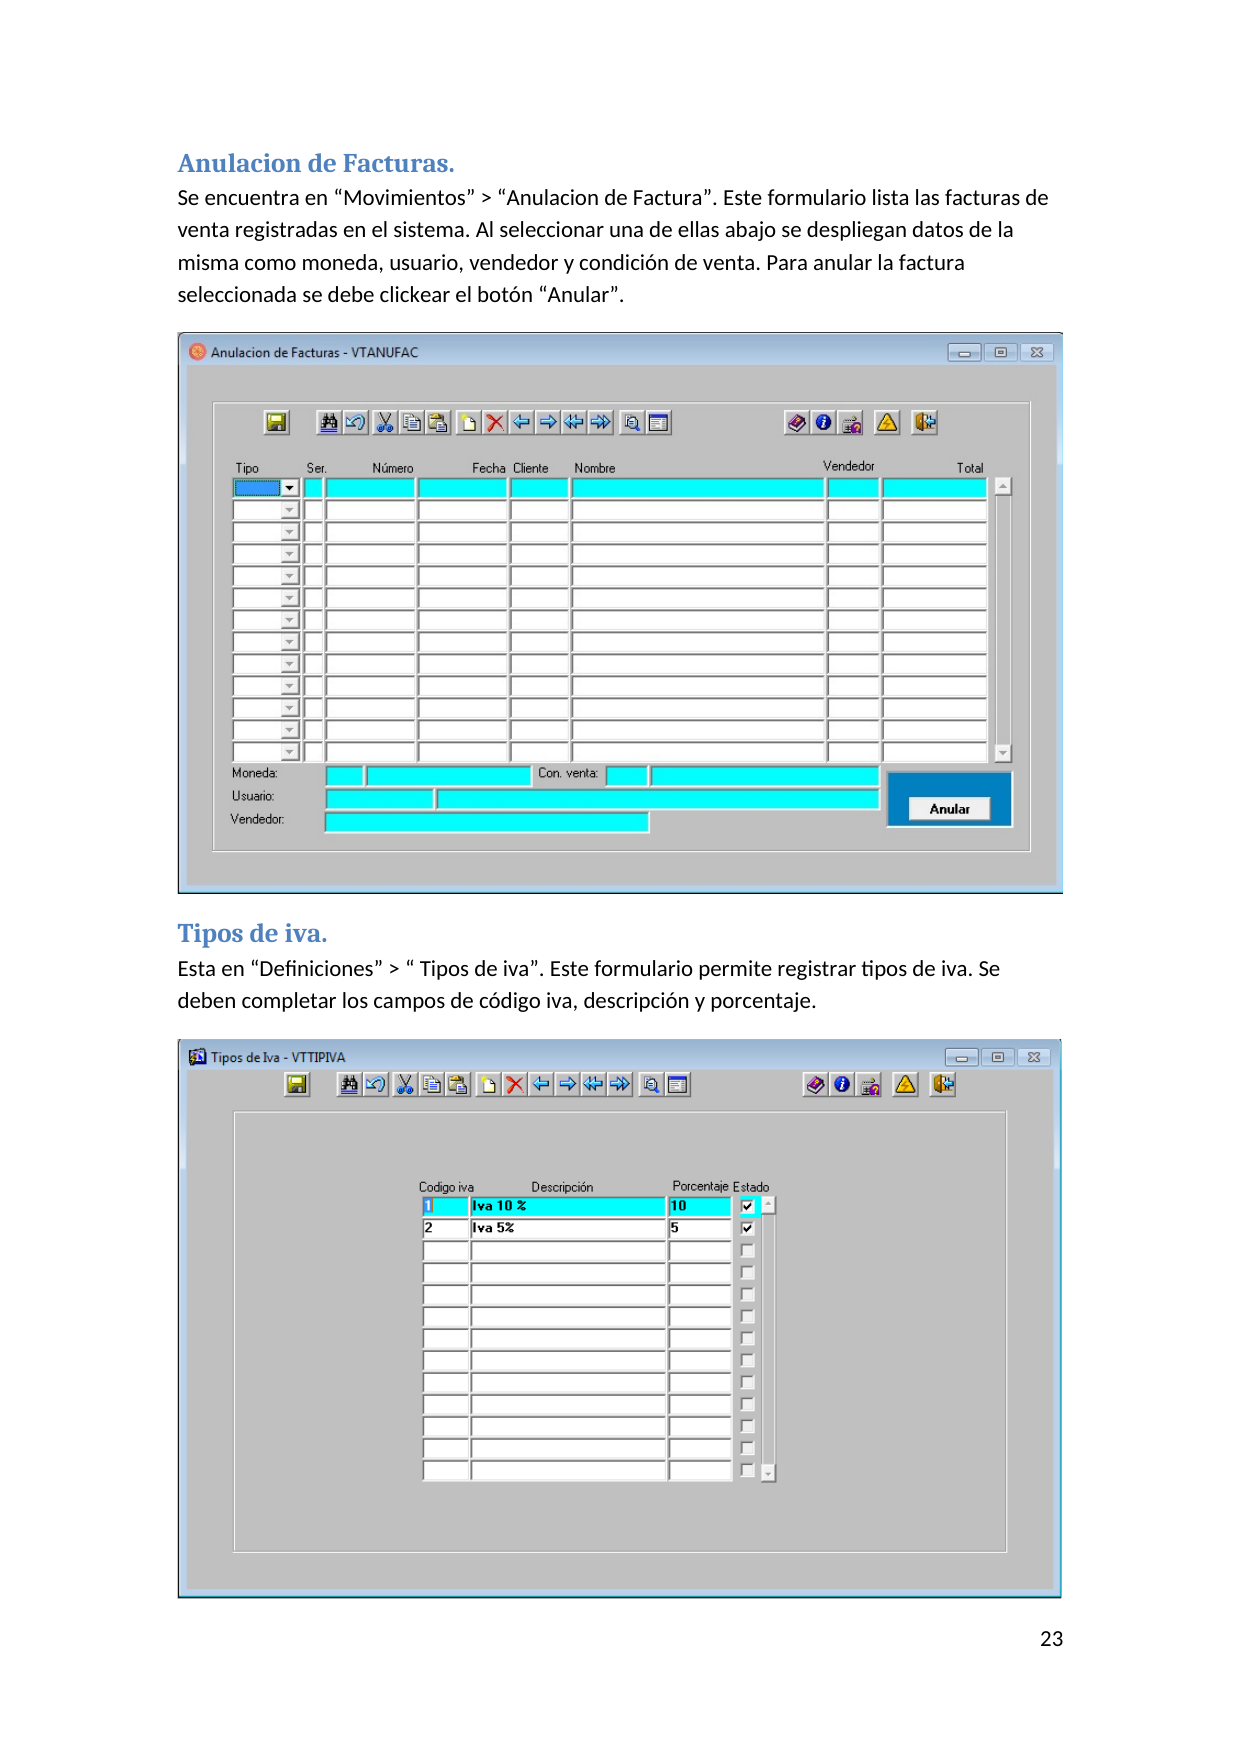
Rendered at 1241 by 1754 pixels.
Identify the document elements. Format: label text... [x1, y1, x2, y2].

picture [177, 332, 1063, 894]
picture [177, 1039, 1062, 1599]
subtitle Anulacion de Facturas. [177, 148, 1063, 179]
subtitle Tipos de iva. [177, 918, 1063, 949]
text Esta en “Definiciones” > “ Tipos de iva”. Este formulario permite registrar tipos de iva. Se deben completar los campos de código iva, descripción y porcentaje. [177, 954, 1063, 1014]
text Se encuentra en “Movimientos” > “Anulacion de Factura”. Este formulario lista las facturas de venta registradas en el sistema. Al seleccionar una de ellas abajo se despliegan datos de la misma como moneda, usuario, vendedor y condición de venta. Para anular la factura seleccionada se debe clickear el botón “Anular”. [177, 183, 1063, 308]
